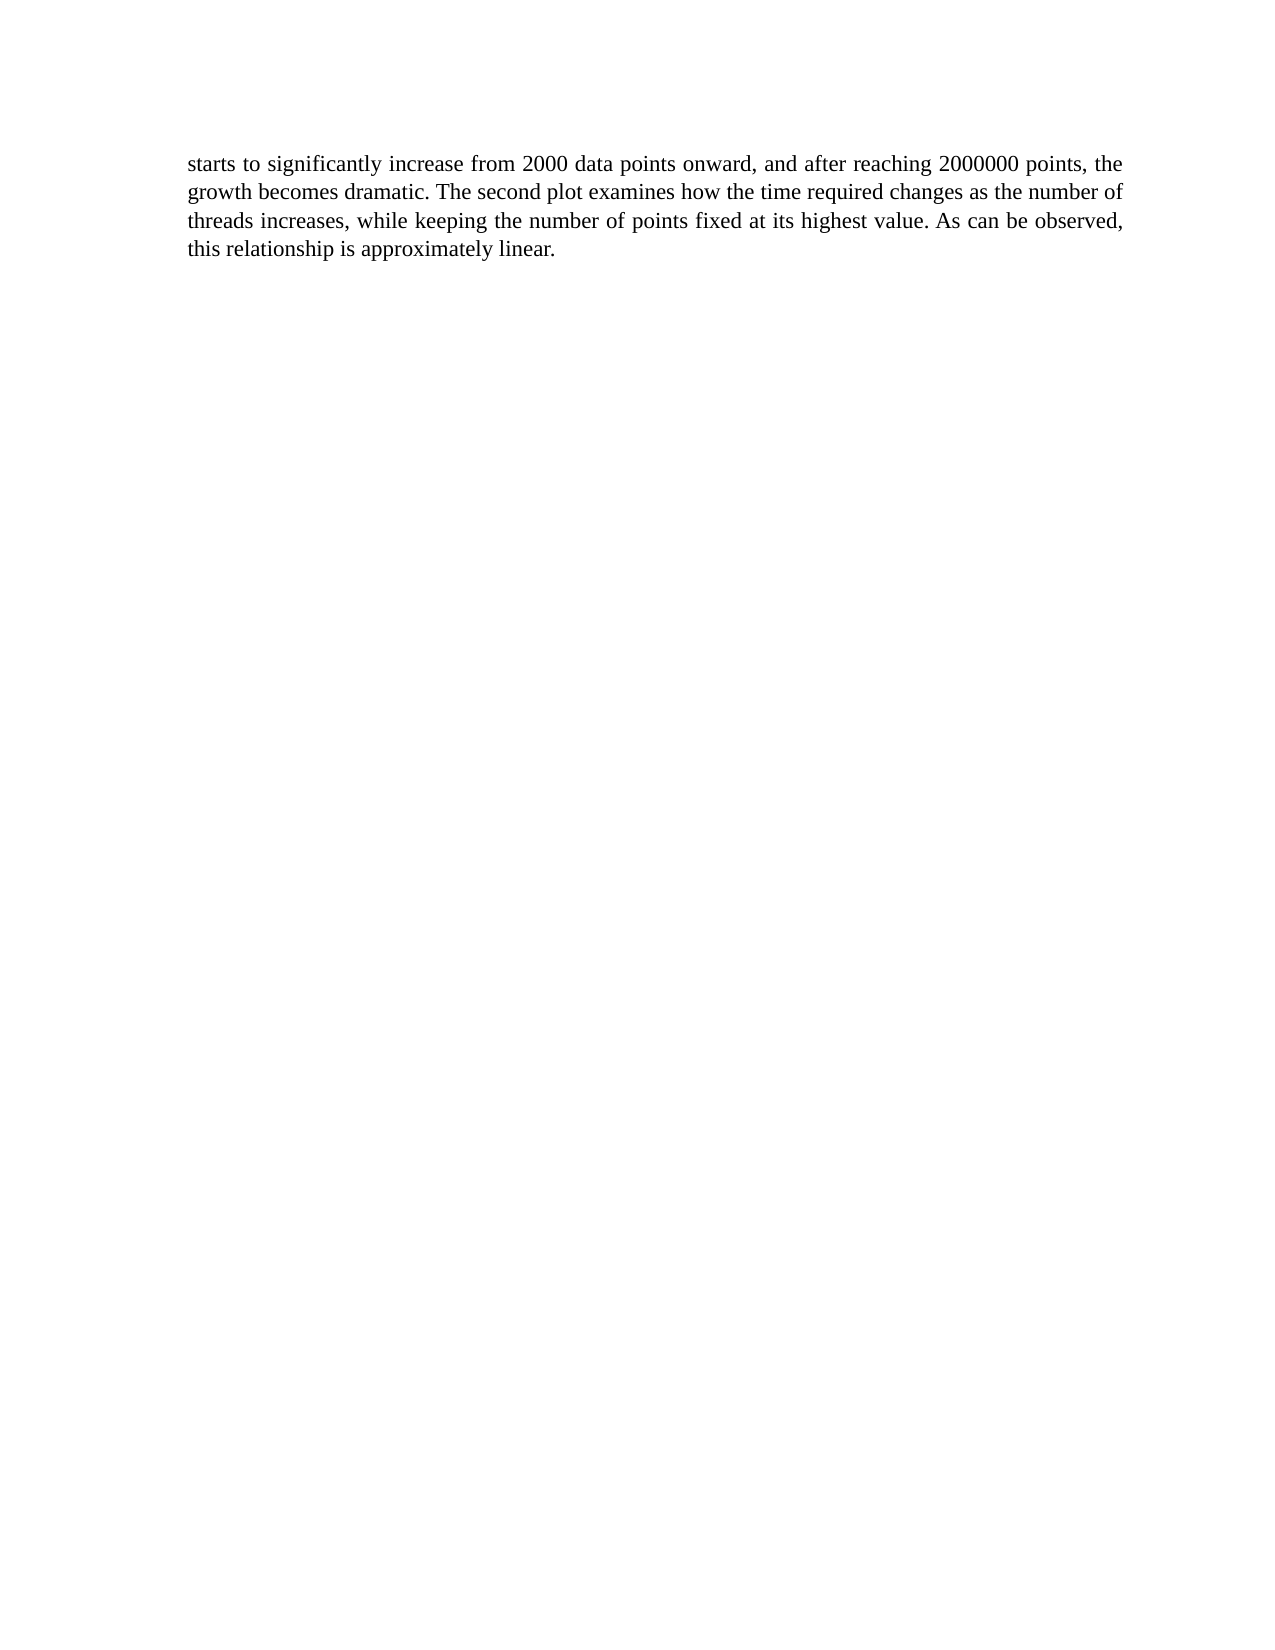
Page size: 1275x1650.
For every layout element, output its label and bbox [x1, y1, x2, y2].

text [187, 150, 1125, 262]
